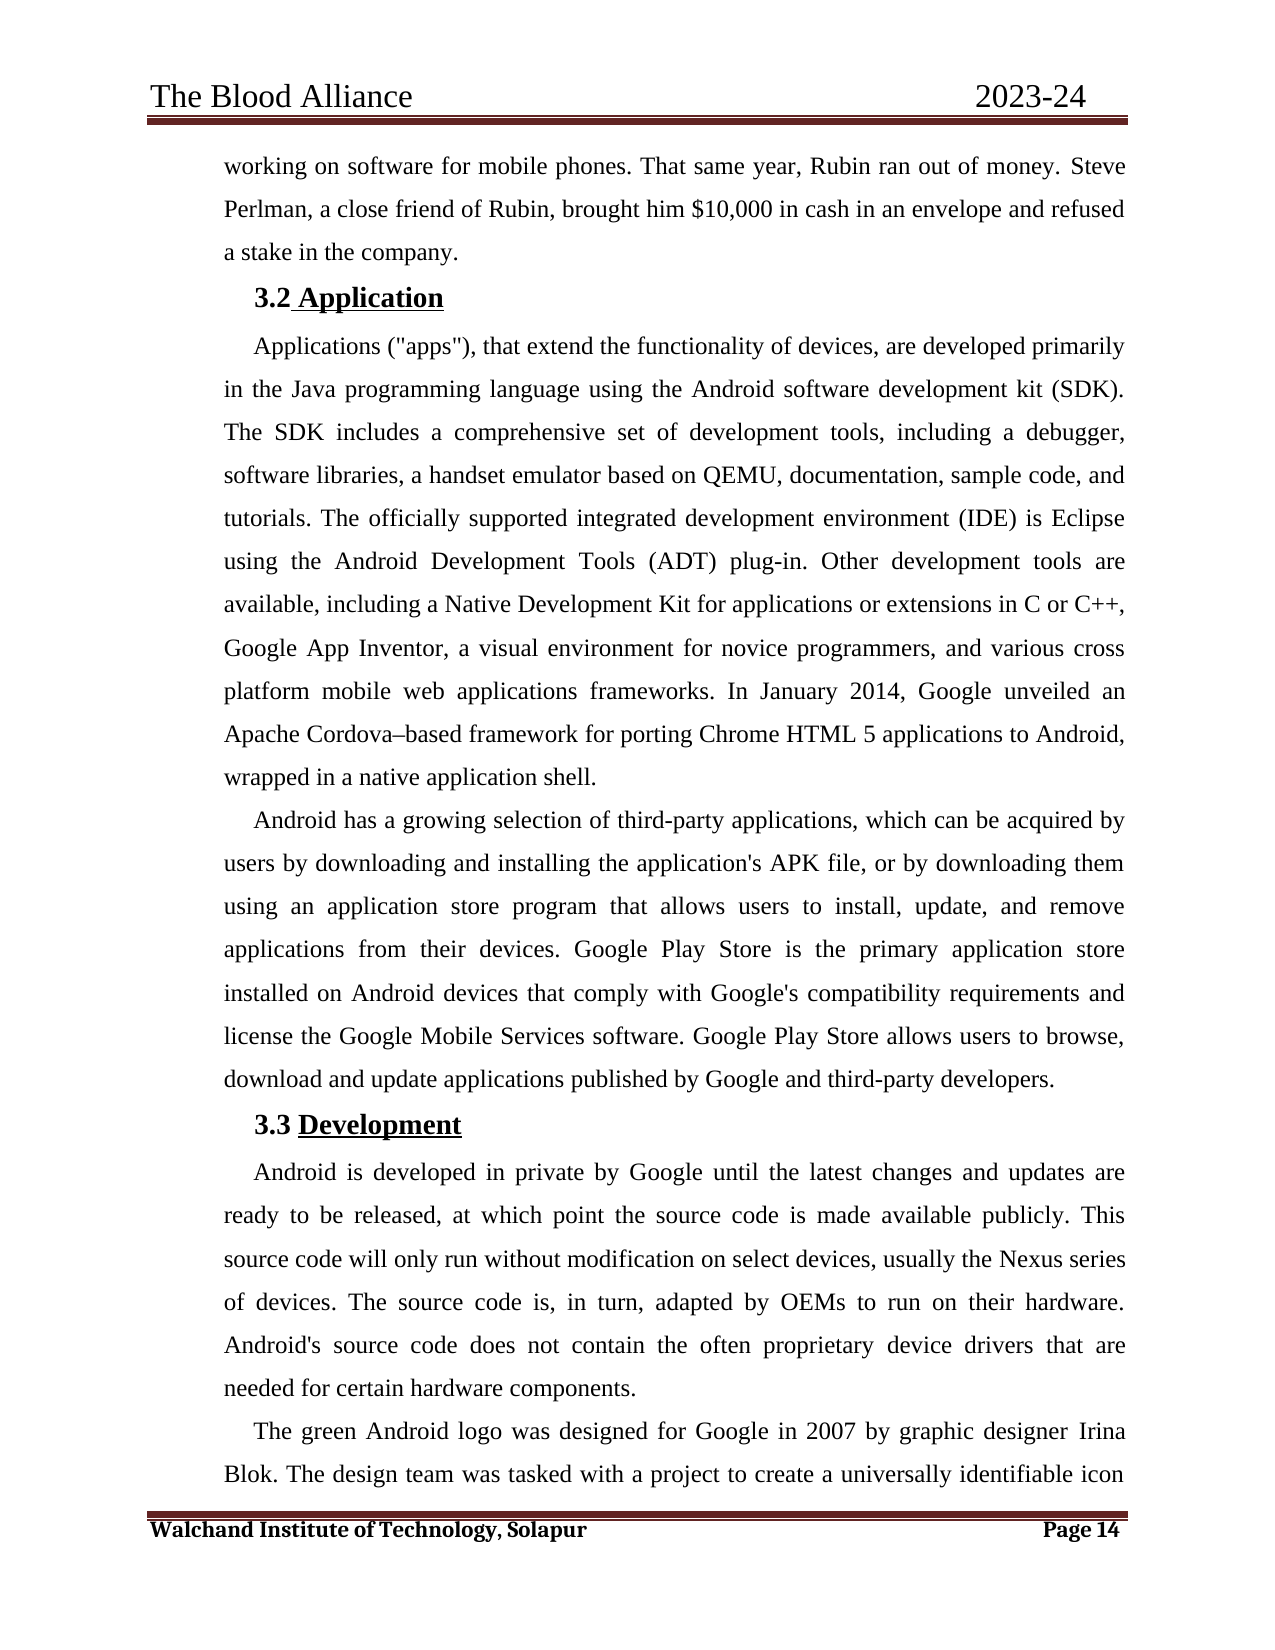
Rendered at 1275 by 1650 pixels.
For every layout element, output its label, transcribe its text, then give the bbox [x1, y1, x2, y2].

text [223, 1416, 1126, 1488]
text Applications ("apps"), that extend the functionality of devices, are developed primarily in the Java programming language using the Android software development kit (SDK). The SDK includes a comprehensive set of development tools, including a debugger, software libraries, a handset emulator based on QEMU, documentation, sample code, and tutorials. The officially supported integrated development environment (IDE) is Eclipse using the Android Development Tools (ADT) plug-in. Other development tools are available, including a Native Development Kit for applications or extensions in C or C++, Google App Inventor, a visual environment for novice programmers, and various cross platform mobile web applications frameworks. In January 2014, Google unveiled an Apache Cordova–based framework for porting Chrome HTML 5 applications to Android, wrapped in a native application shell. [223, 331, 1126, 791]
subtitle 3.2 Application [224, 281, 1141, 314]
text Android has a growing selection of third-party applications, which can be acquired by users by downloading and installing the application's APK file, or by downloading them using an application store program that allows users to install, update, and remove applications from their devices. Google Play Store is the primary application store installed on Android devices that comply with Google's compatibility requirements and license the Google Mobile Services software. Google Play Store allows users to browse, download and update applications published by Google and third-party developers. [223, 805, 1126, 1093]
subtitle 3.3 Development [224, 1107, 1141, 1141]
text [223, 151, 1126, 266]
text Android is developed in private by Google until the latest changes and updates are ready to be released, at which point the source code is made available publicly. This source code will only run without modification on select devices, usually the Nexus series of devices. The source code is, in turn, adapted by OEMs to run on their hardware. Android's source code does not contain the often proprietary device drivers that are needed for certain hardware components. [223, 1157, 1126, 1402]
